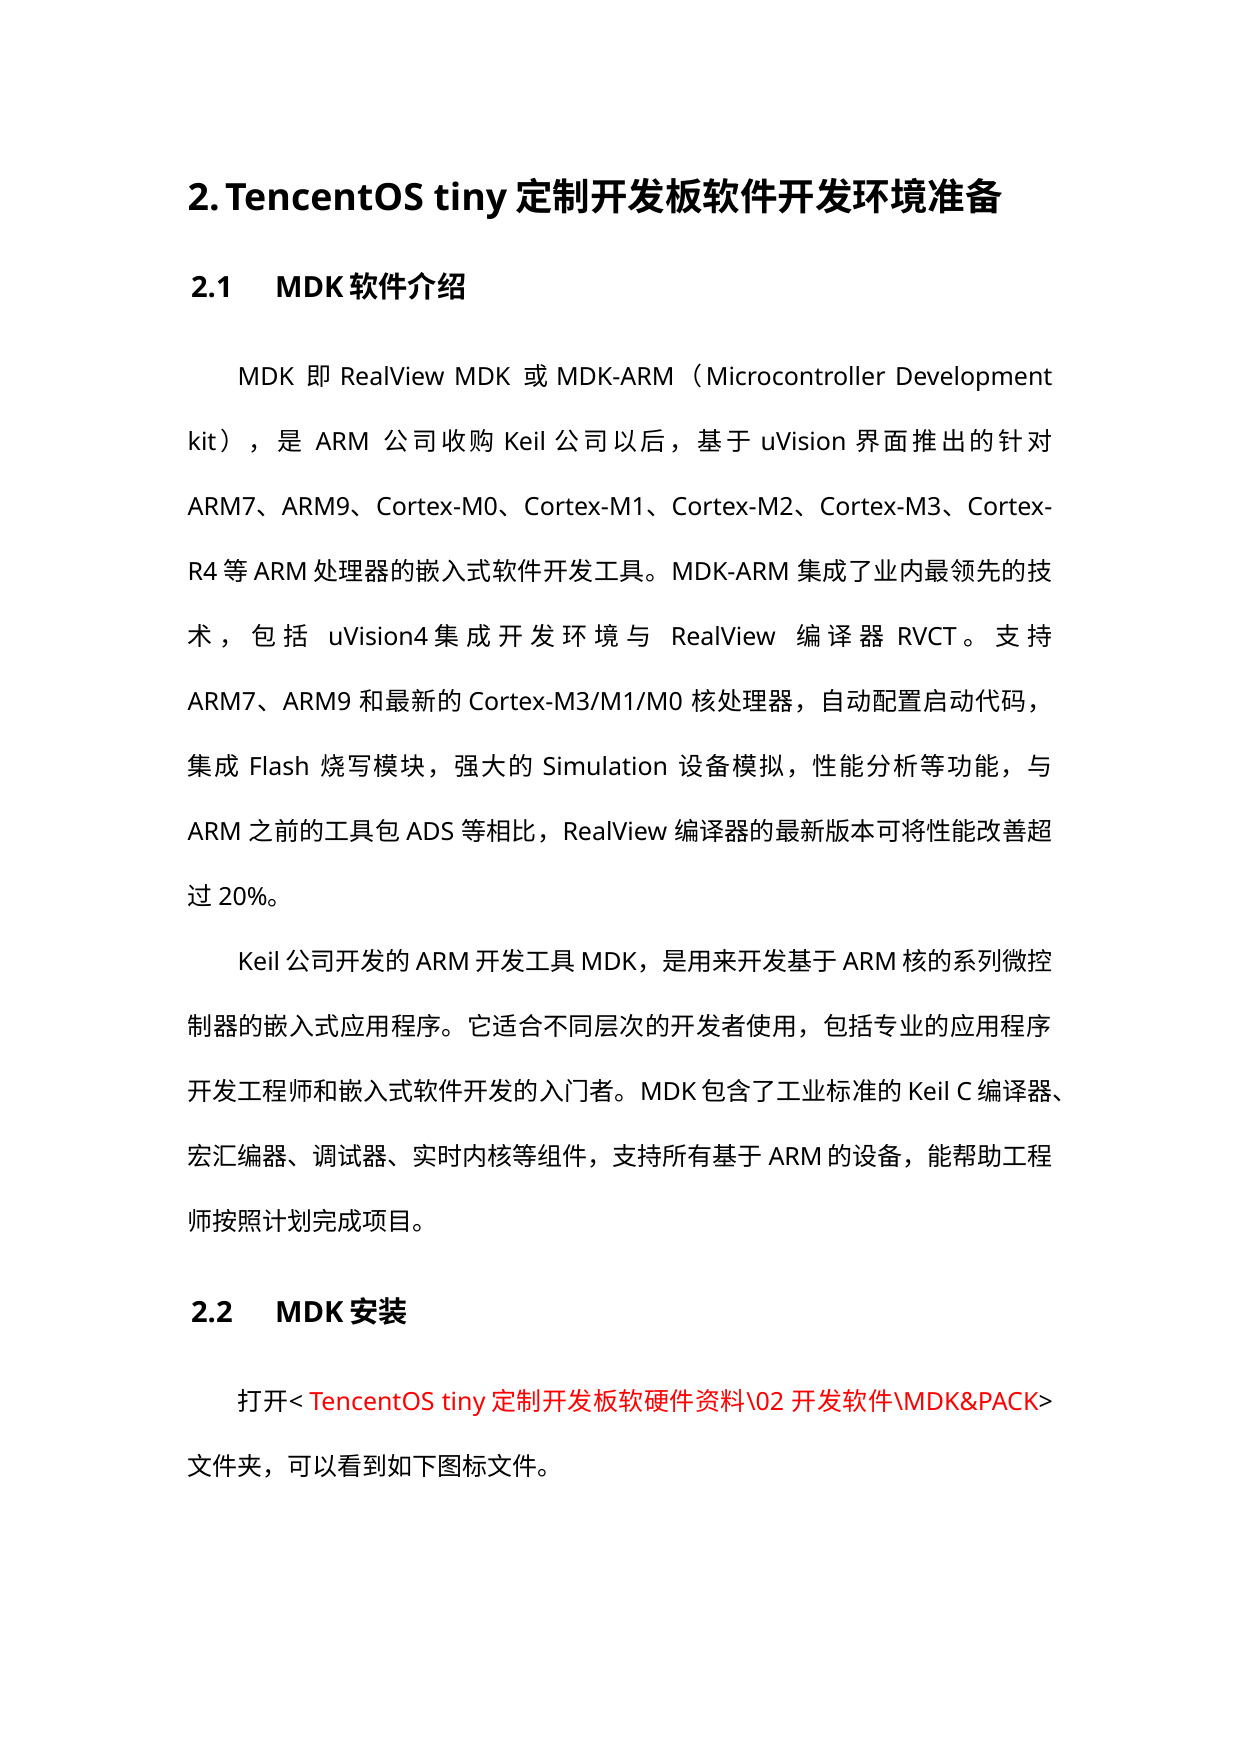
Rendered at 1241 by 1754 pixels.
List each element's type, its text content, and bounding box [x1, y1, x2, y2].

text MDK 即RealView MDK 或MDK-ARM（Microcontroller Development kit），是 ARM 公司收购Keil公司以后，基于uVision界面推出的针对ARM7、ARM9、Cortex-M0、Cortex-M1、Cortex-M2、Cortex-M3、Cortex-R4等ARM处理器的嵌入式软件开发工具。MDK-ARM 集成了业内最领先的技术，包括 uVision4 集成开发环境与 RealView 编译器RVCT。支持 ARM7、ARM9 和最新的Cortex-M3/M1/M0 核处理器，自动配置启动代码，集成 Flash 烧写模块，强大的 Simulation 设备模拟，性能分析等功能，与 ARM 之前的工具包 ADS 等相比，RealView 编译器的最新版本可将性能改善超过 20%。 [187, 342, 1053, 927]
subtitle TencentOS tiny定制开发板软件开发环境准备 [187, 162, 1053, 227]
text Keil公司开发的ARM开发工具MDK，是用来开发基于ARM核的系列微控制器的嵌入式应用程序。它适合不同层次的开发者使用，包括专业的应用程序开发工程师和嵌入式软件开发的入门者。MDK包含了工业标准的Keil C编译器、宏汇编器、调试器、实时内核等组件，支持所有基于ARM的设备，能帮助工程师按照计划完成项目。 [187, 927, 1053, 1252]
text 打开< TencentOS tiny定制开发板软硬件资料\02 开发软件\MDK&PACK>文件夹，可以看到如下图标文件。 [187, 1367, 1053, 1497]
subtitle MDK软件介绍 [162, 252, 1053, 317]
subtitle MDK安装 [162, 1277, 1053, 1342]
